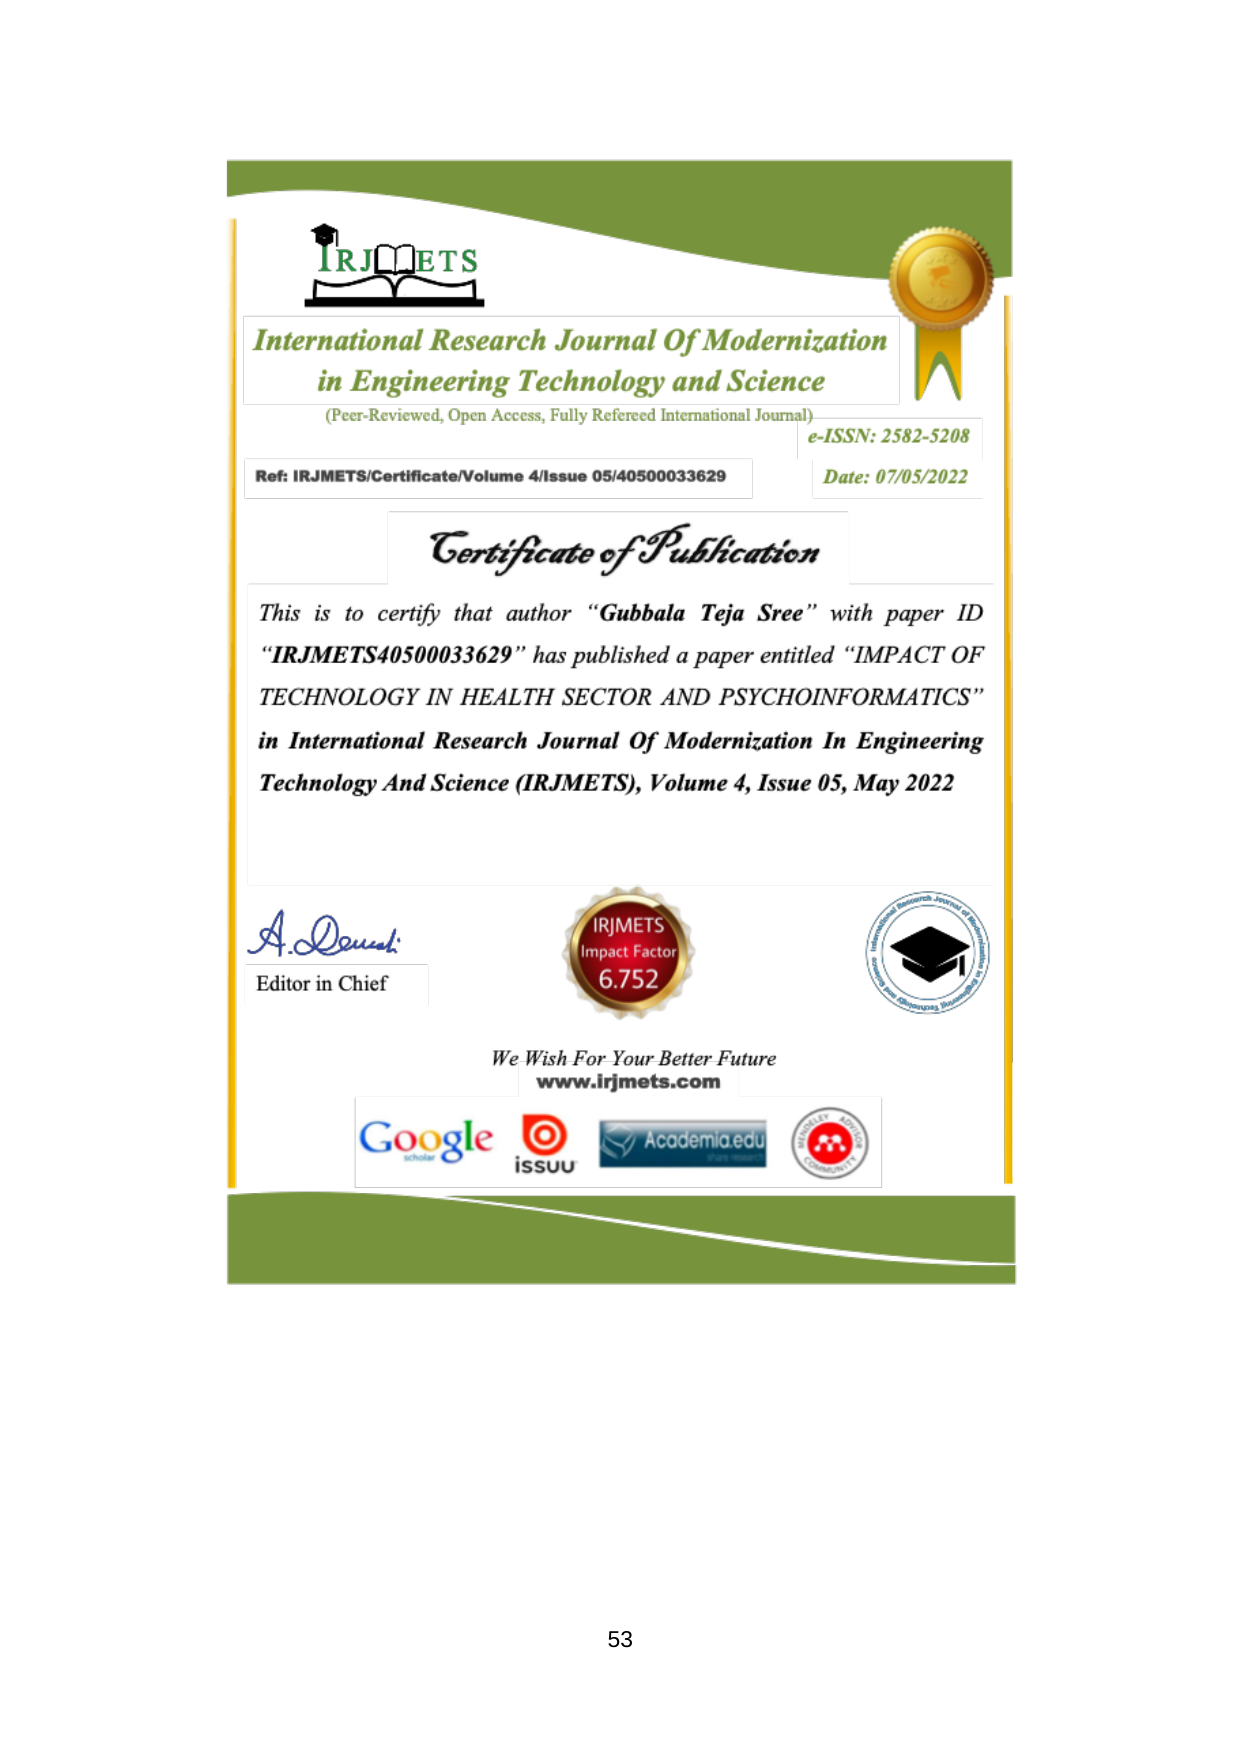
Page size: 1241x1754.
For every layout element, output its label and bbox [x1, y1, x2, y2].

picture [216, 150, 1025, 1294]
